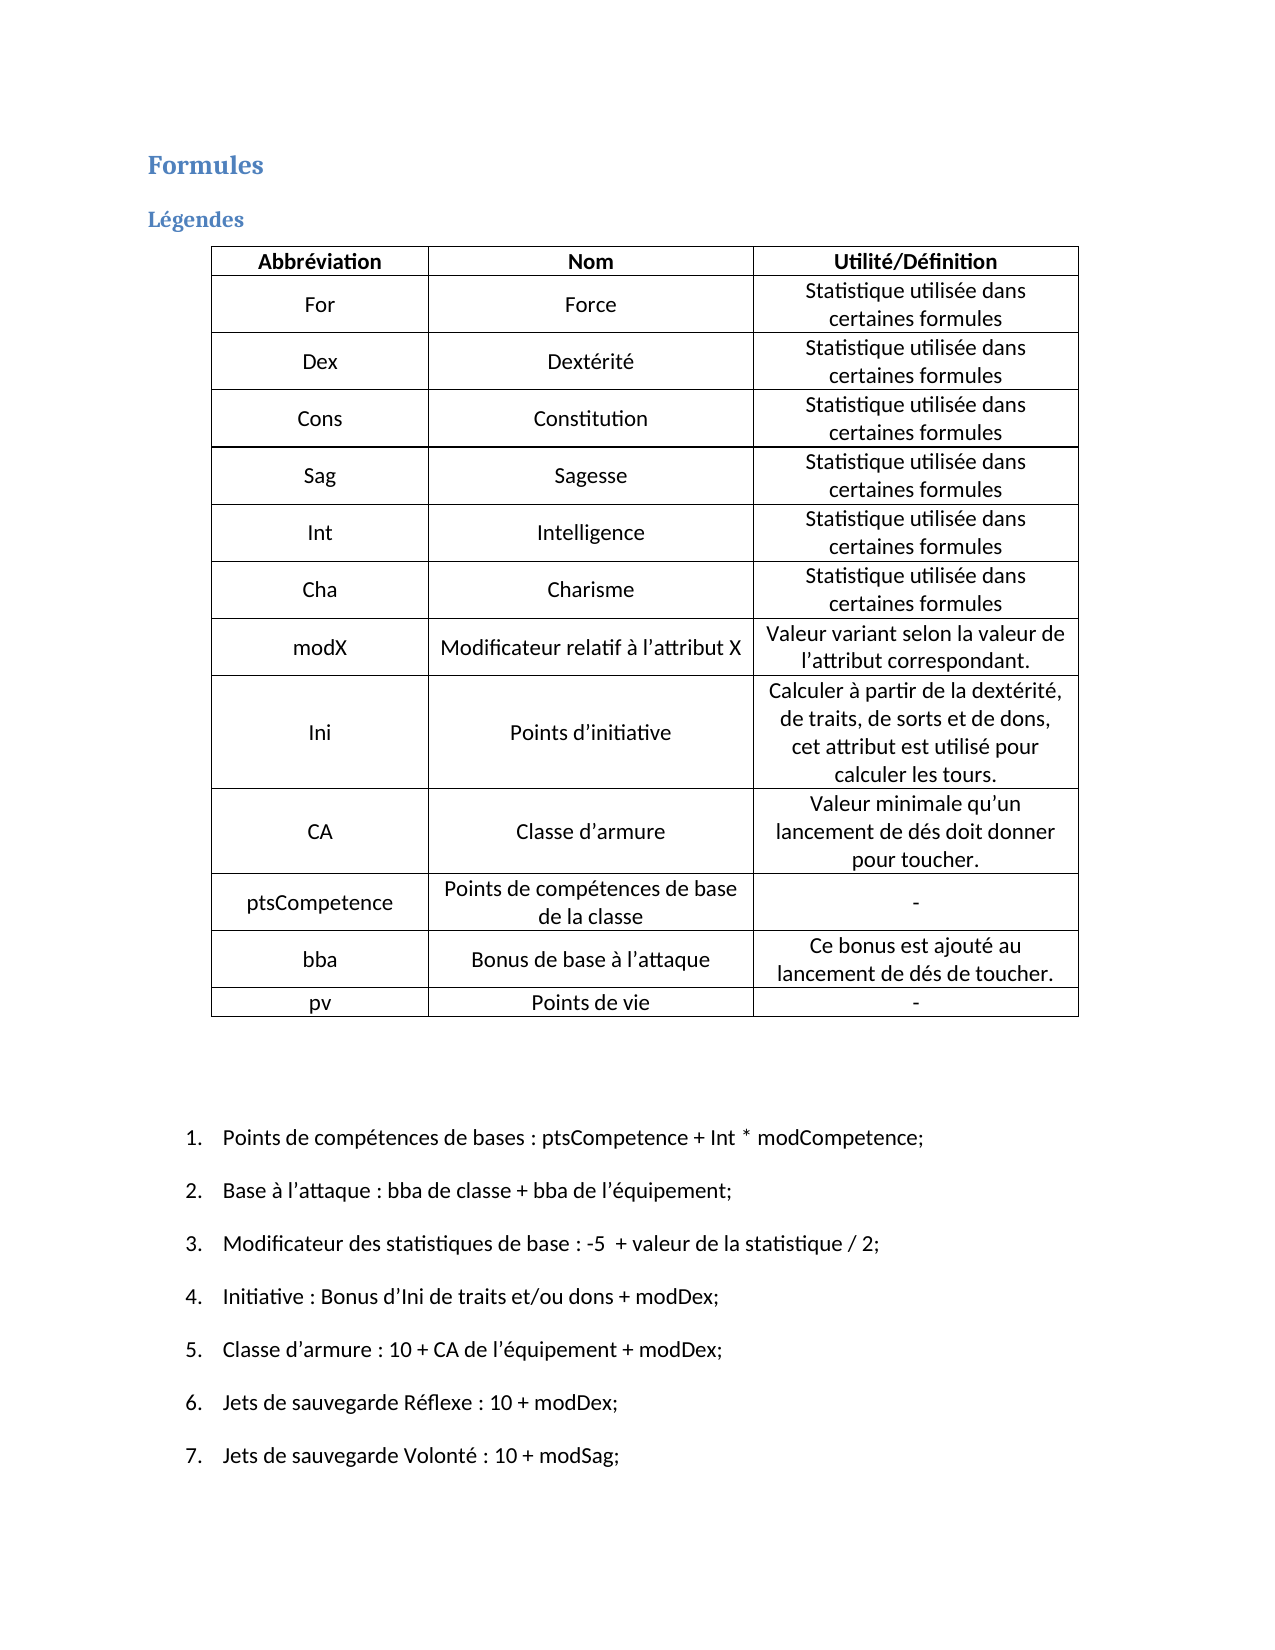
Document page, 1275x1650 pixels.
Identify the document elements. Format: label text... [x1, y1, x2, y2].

list Initiative : Bonus d’Ini de traits et/ou dons + modDex; [185, 1282, 1107, 1310]
table_cell Statistique utilisée dans certaines formules [754, 562, 1078, 618]
table_cell Sagesse [429, 448, 753, 503]
table_cell CA [212, 789, 428, 873]
table_cell Charisme [429, 562, 753, 618]
subtitle Formules [148, 150, 1107, 181]
table_cell Statistique utilisée dans certaines formules [754, 276, 1078, 332]
table_cell Intelligence [429, 505, 753, 561]
table_cell Bonus de base à l’attaque [429, 931, 753, 987]
table_cell Valeur minimale qu’un lancement de dés doit donner pour toucher. [754, 789, 1078, 873]
table_cell Statistique utilisée dans certaines formules [754, 505, 1078, 561]
list Classe d’armure : 10 + CA de l’équipement + modDex; [185, 1335, 1107, 1363]
table_cell ptsCompetence [212, 874, 428, 930]
table_header Abbréviation [212, 247, 428, 275]
table_cell Sag [212, 448, 428, 503]
list Jets de sauvegarde Réflexe : 10 + modDex; [185, 1388, 1107, 1416]
table_cell Constitution [429, 390, 753, 446]
table_cell For [212, 276, 428, 332]
table_cell Points de compétences de base de la classe [429, 874, 753, 930]
subtitle Légendes [148, 207, 1107, 233]
table_cell Classe d’armure [429, 789, 753, 873]
list Jets de sauvegarde Volonté : 10 + modSag; [185, 1441, 1107, 1469]
table_header Utilité/Définition [754, 247, 1078, 275]
table_cell Points d’initiative [429, 676, 753, 788]
table_header Nom [429, 247, 753, 275]
table_cell Force [429, 276, 753, 332]
table_cell bba [212, 931, 428, 987]
table_cell Cons [212, 390, 428, 446]
table_cell Ini [212, 676, 428, 788]
table_cell Cha [212, 562, 428, 618]
table_cell Statistique utilisée dans certaines formules [754, 333, 1078, 389]
table_cell Points de vie [429, 988, 753, 1016]
table_cell Dex [212, 333, 428, 389]
table_cell Modificateur relatif à l’attribut X [429, 619, 753, 675]
table_cell Calculer à partir de la dextérité, de traits, de sorts et de dons, cet attribut est utilisé pour calculer les tours. [754, 676, 1078, 788]
table_cell Statistique utilisée dans certaines formules [754, 448, 1078, 503]
table_cell Ce bonus est ajouté au lancement de dés de toucher. [754, 931, 1078, 987]
table_cell modX [212, 619, 428, 675]
list Modificateur des statistiques de base : -5 + valeur de la statistique / 2; [185, 1229, 1107, 1257]
table_cell pv [212, 988, 428, 1016]
list Base à l’attaque : bba de classe + bba de l’équipement; [185, 1176, 1107, 1204]
table_cell Valeur variant selon la valeur de l’attribut correspondant. [754, 619, 1078, 675]
table_cell Dextérité [429, 333, 753, 389]
table_cell - [754, 988, 1078, 1016]
table_cell Int [212, 505, 428, 561]
table_cell Statistique utilisée dans certaines formules [754, 390, 1078, 446]
list Points de compétences de bases : ptsCompetence + Int * modCompetence; [185, 1123, 1107, 1151]
table_cell - [754, 874, 1078, 930]
